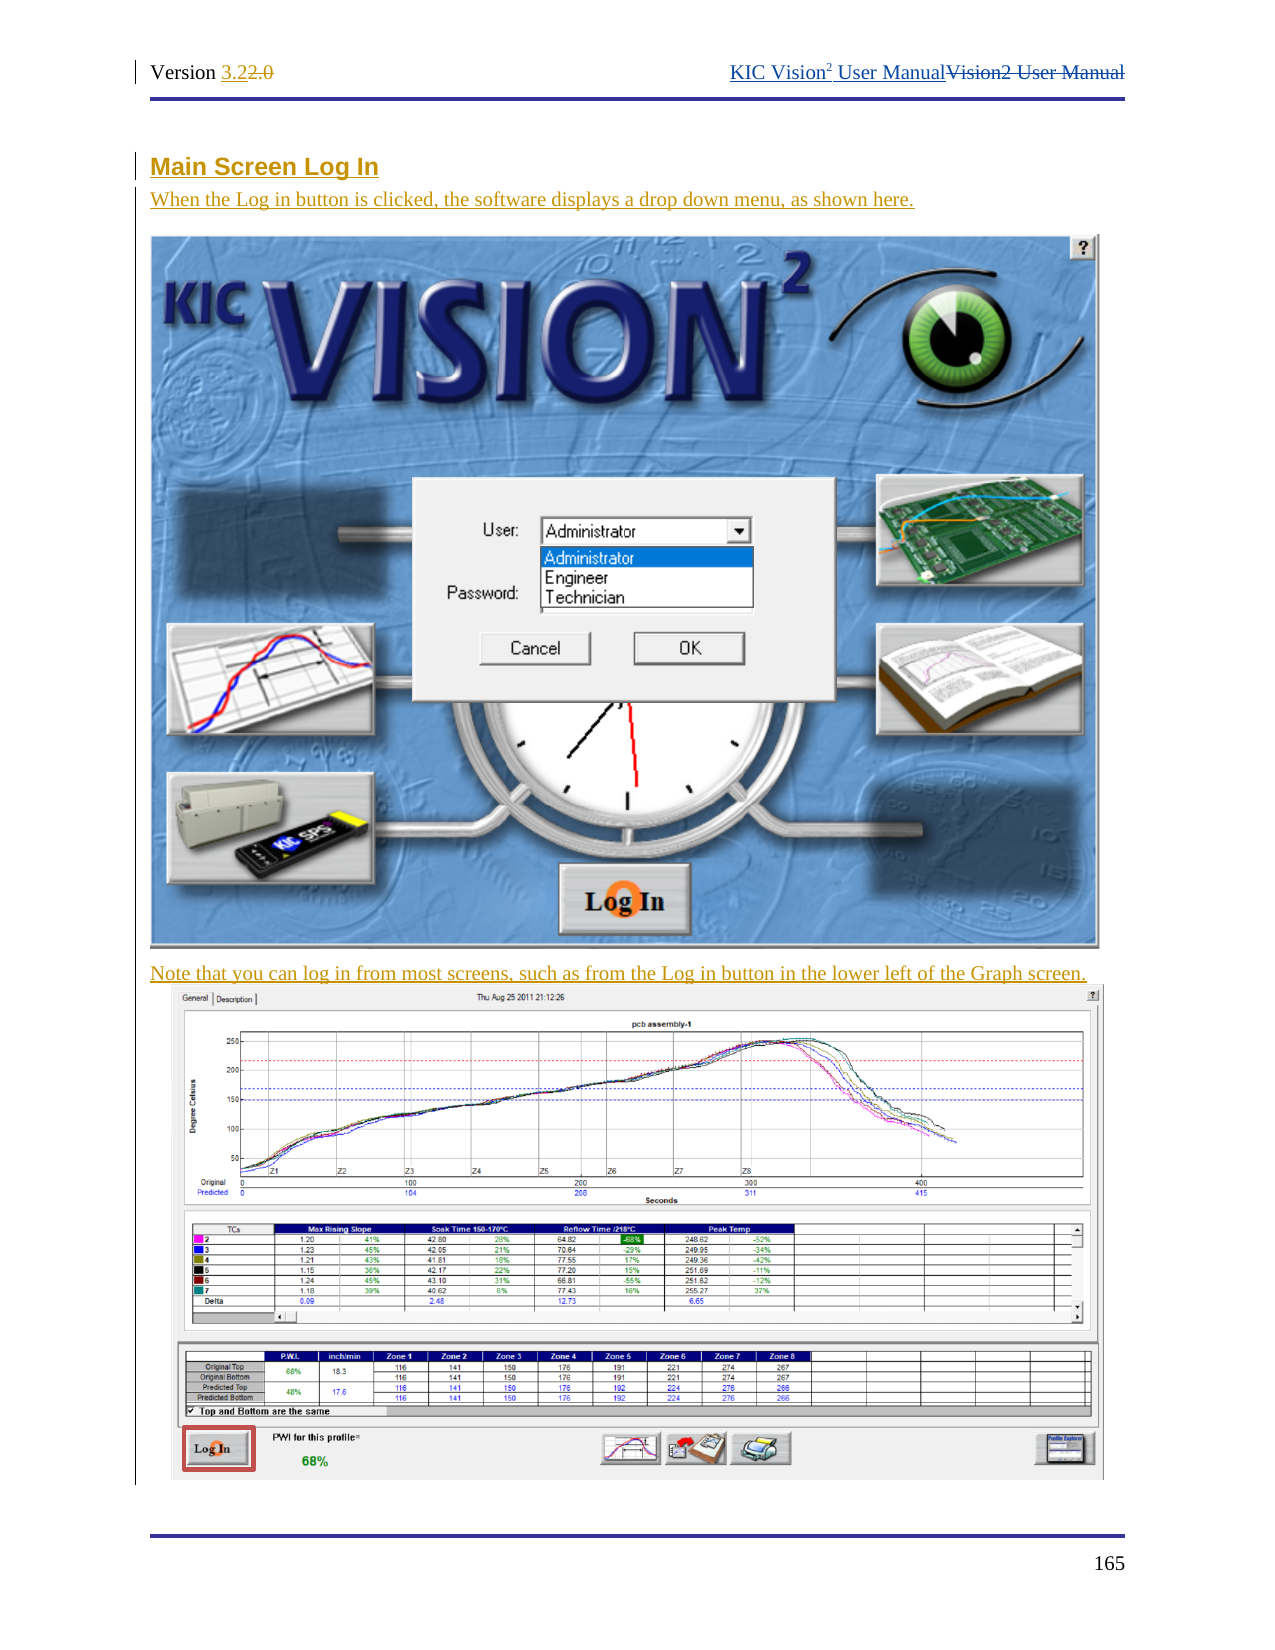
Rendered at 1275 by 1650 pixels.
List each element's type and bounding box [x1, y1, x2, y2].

picture [150, 234, 1100, 949]
picture [171, 984, 1104, 1480]
